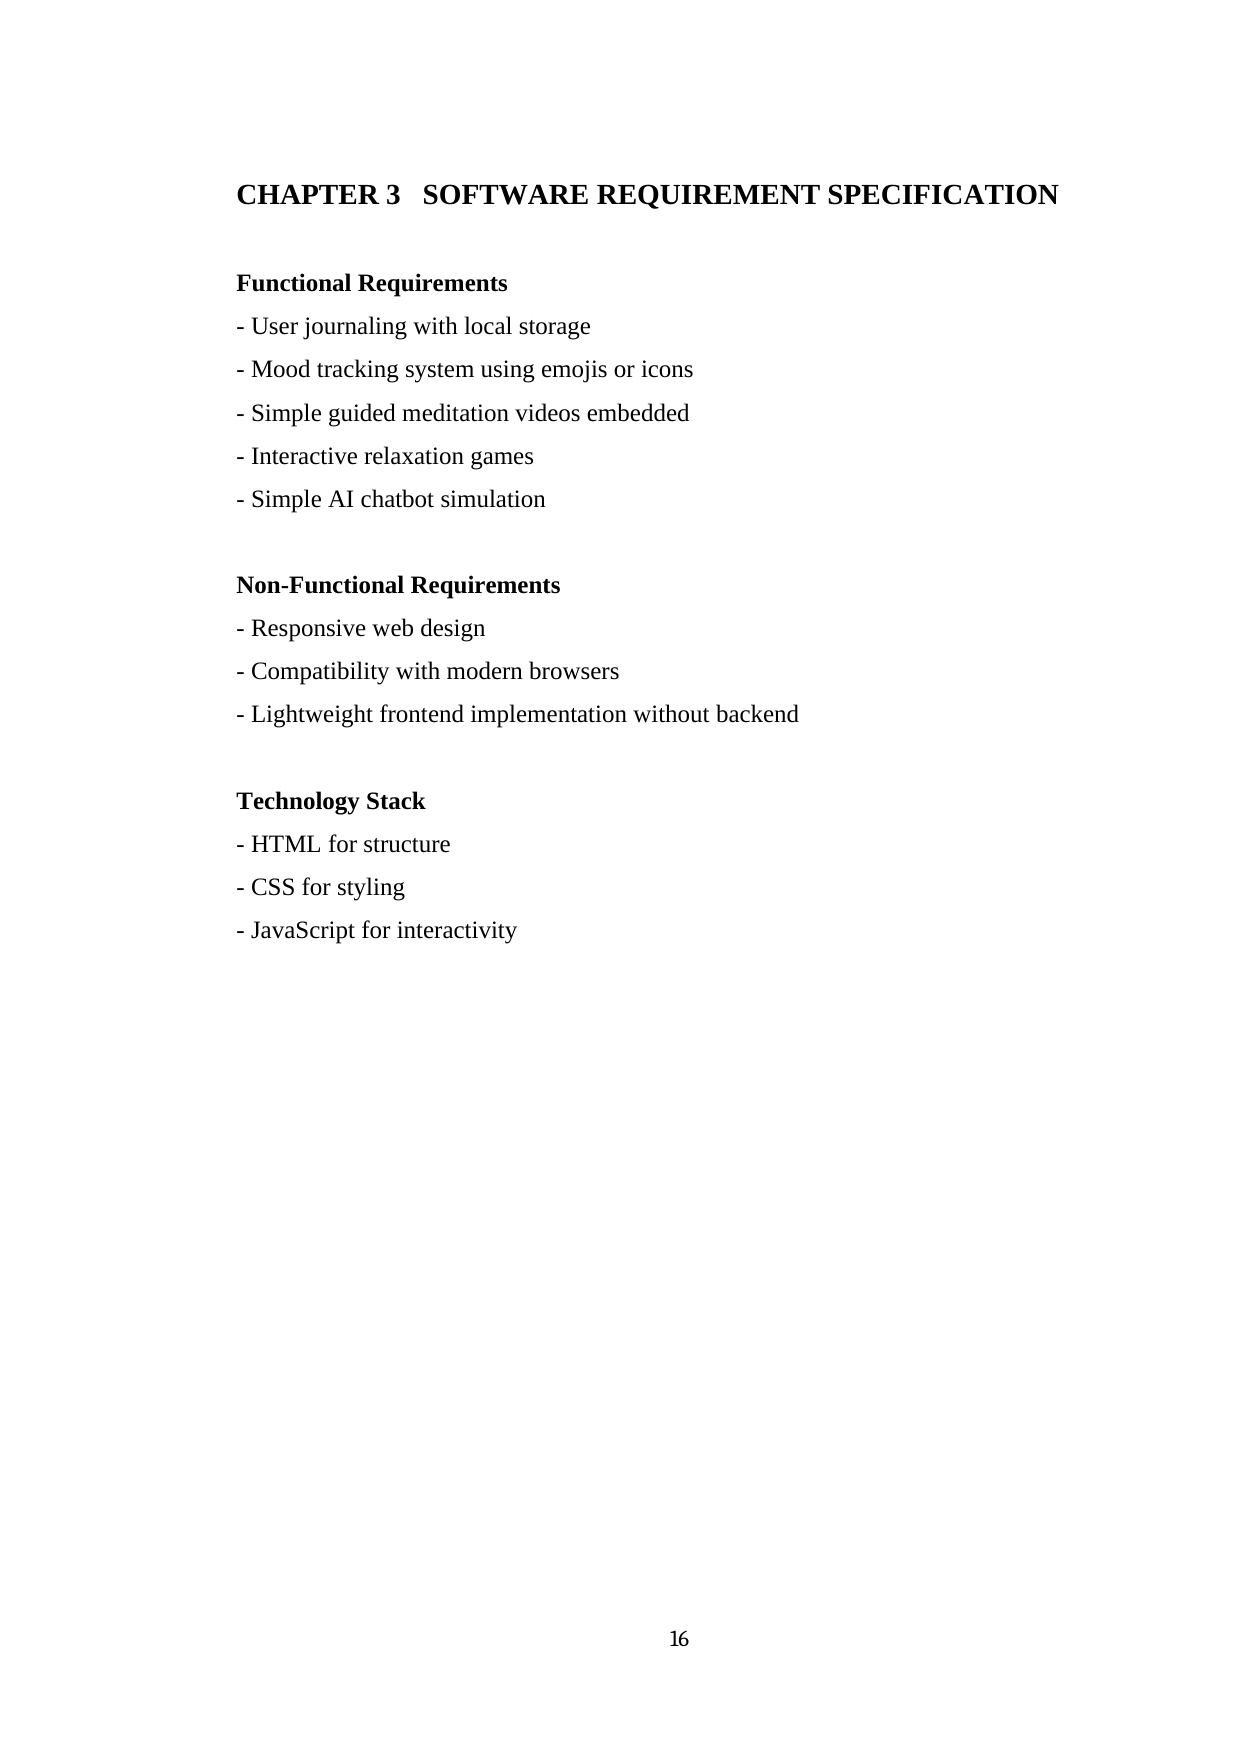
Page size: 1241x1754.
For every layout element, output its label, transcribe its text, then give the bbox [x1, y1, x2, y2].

text Functional Requirements - User journaling with local storage - Mood tracking system using emojis or icons - Simple guided meditation videos embedded - Interactive relaxation games - Simple AI chatbot simulation Non-Functional Requirements - Responsive web design - Compatibility with modern browsers - Lightweight frontend implementation without backend Technology Stack - HTML for structure - CSS for styling - JavaScript for interactivity [236, 227, 1122, 983]
subtitle CHAPTER 3 SOFTWARE REQUIREMENT SPECIFICATION [236, 177, 1122, 211]
